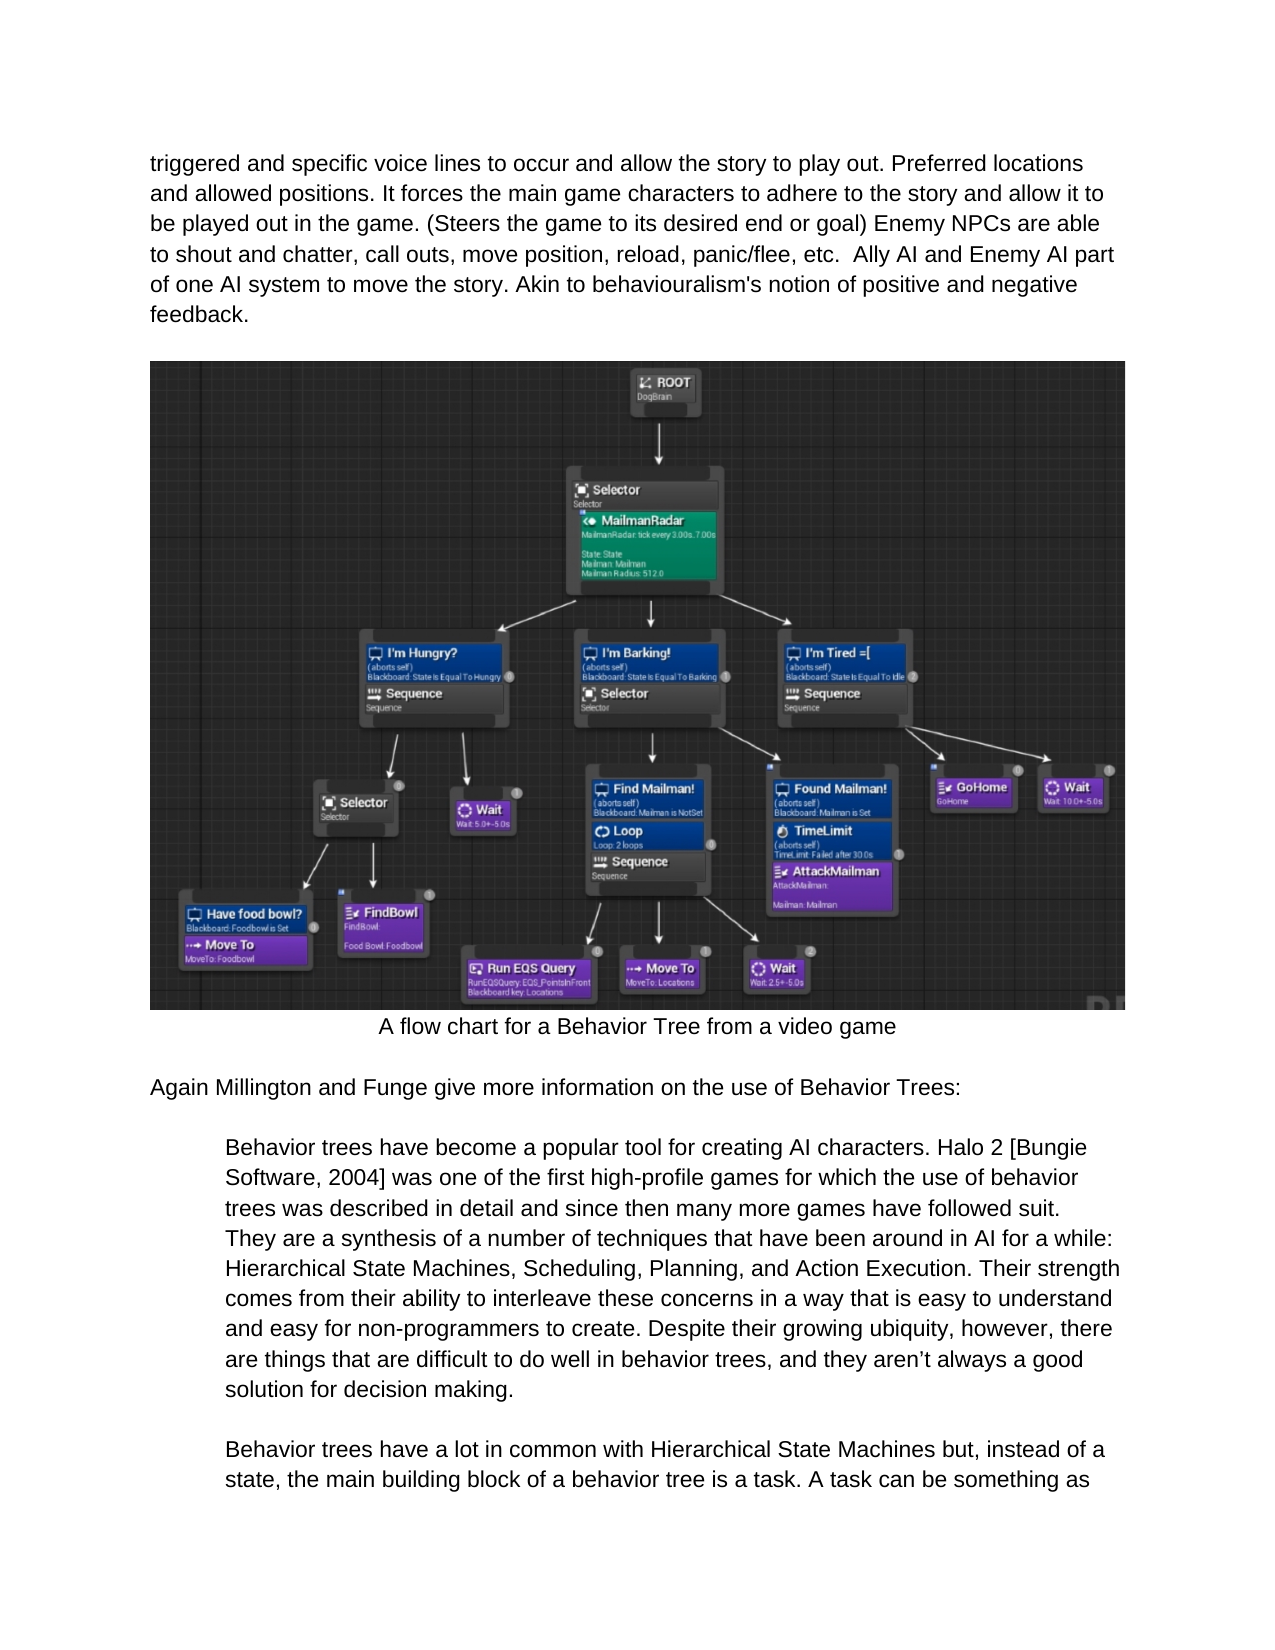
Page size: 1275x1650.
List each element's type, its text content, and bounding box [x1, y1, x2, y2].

picture [150, 361, 1125, 1010]
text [150, 150, 1125, 327]
text Again Millington and Funge give more information on the use of Behavior Trees: [150, 1074, 1125, 1100]
text Behavior trees have become a popular tool for creating AI characters. Halo 2 [Bungie Software, 2004] was one of the first high-profile games for which the use of behavior trees was described in detail and since then many more games have followed suit. They are a synthesis of a number of techniques that have been around in AI for a while: Hierarchical State Machines, Scheduling, Planning, and Action Execution. Their strength comes from their ability to interleave these concerns in a way that is easy to understand and easy for non-programmers to create. Despite their growing ubiquity, however, there are things that are difficult to do well in behavior trees, and they aren’t always a good solution for decision making. [225, 1134, 1125, 1432]
text A flow chart for a Behavior Tree from a video game [150, 1013, 1125, 1039]
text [225, 1436, 1125, 1493]
